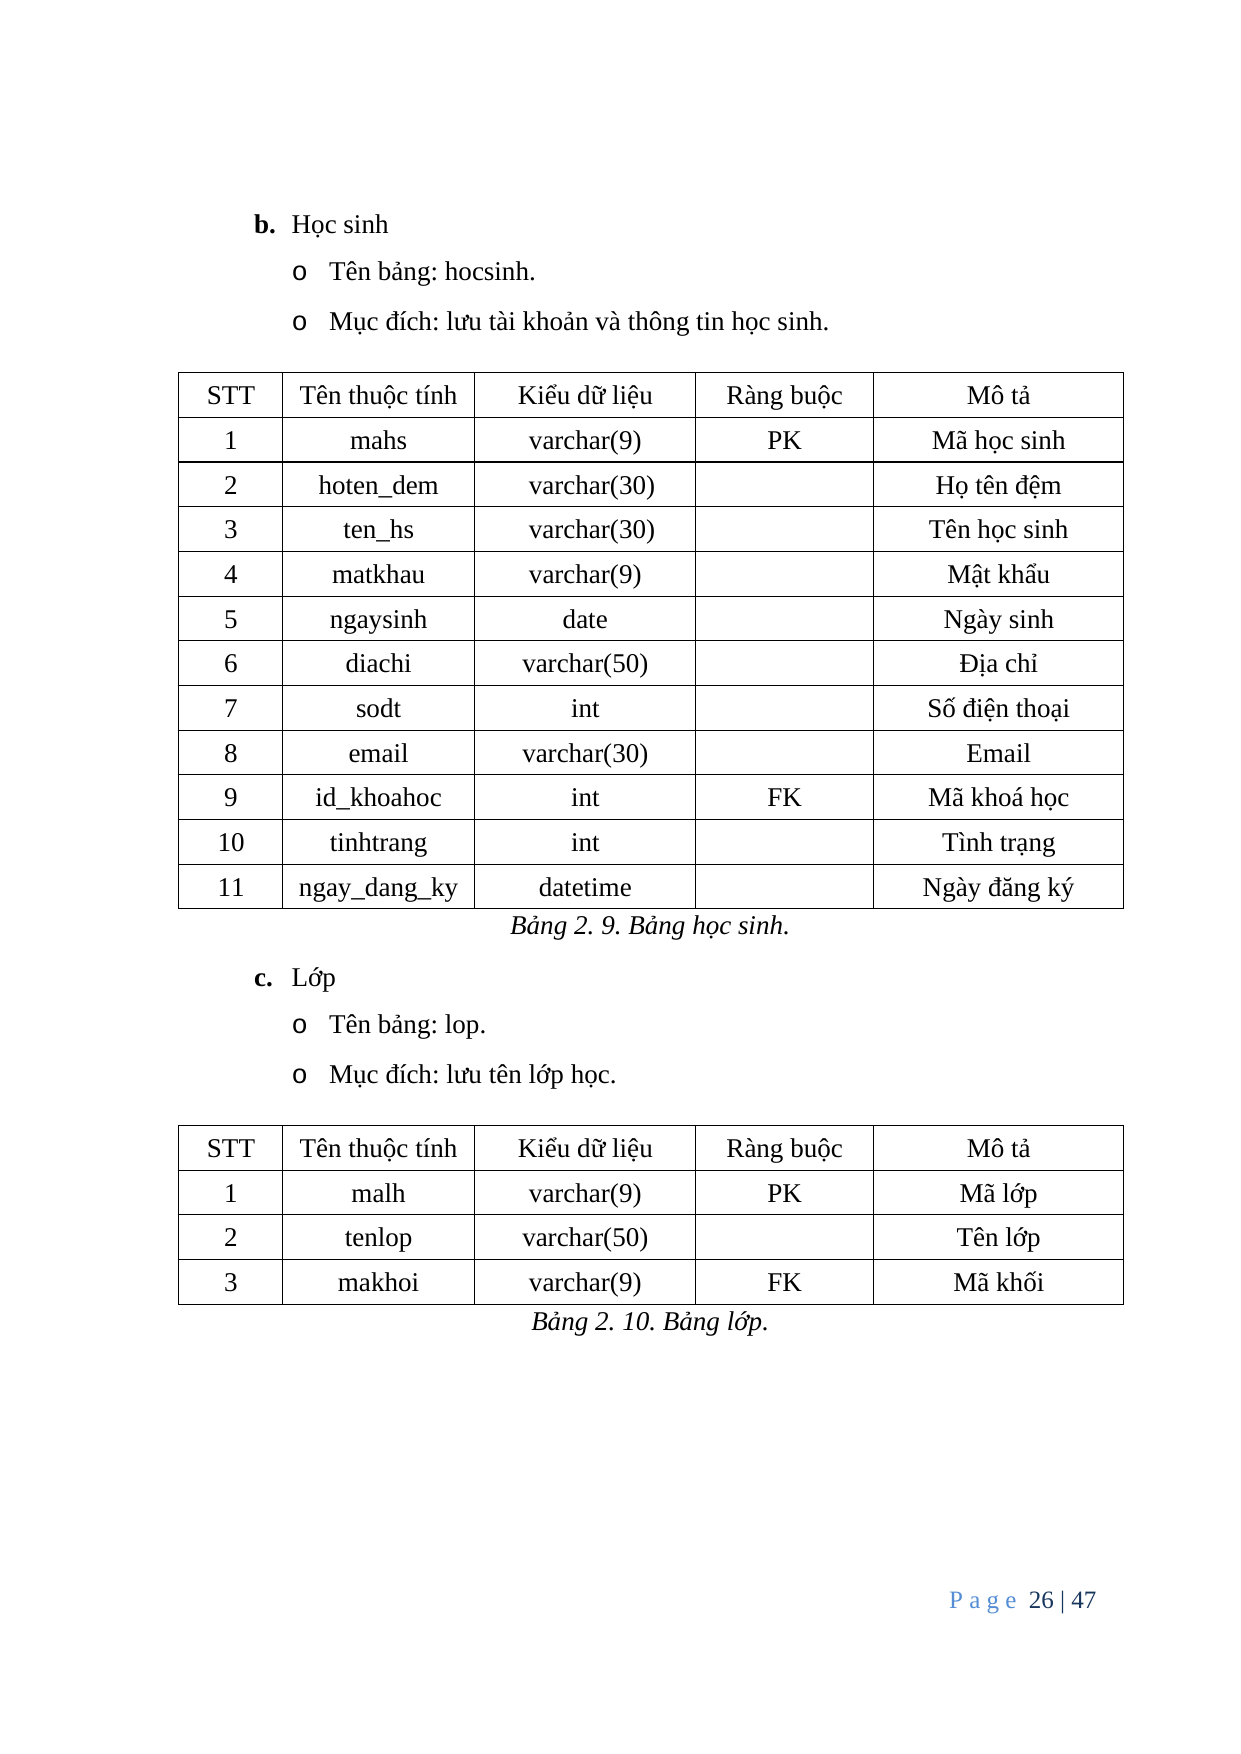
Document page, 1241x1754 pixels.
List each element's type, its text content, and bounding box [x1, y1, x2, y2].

table_cell 6 [179, 641, 282, 685]
table_cell [696, 552, 873, 596]
table_cell [696, 641, 873, 685]
table_cell 9 [179, 775, 282, 819]
table_header Ràng buộc [696, 1126, 873, 1169]
list Học sinh [254, 208, 1123, 240]
table_header Ràng buộc [696, 373, 873, 417]
table_cell 8 [179, 731, 282, 774]
table_cell malh [283, 1171, 474, 1214]
list Tên bảng: hocsinh. [291, 255, 1123, 289]
table_cell 1 [179, 418, 282, 461]
table_cell id_khoahoc [283, 775, 474, 819]
table_header Kiểu dữ liệu [475, 1126, 695, 1169]
list Mục đích: lưu tài khoản và thông tin học sinh. [291, 305, 1123, 339]
text Bảng 2. 9. Bảng học sinh. [179, 909, 1123, 941]
table_cell 3 [179, 507, 282, 551]
table_cell int [475, 686, 695, 729]
table_header Mô tả [874, 1126, 1123, 1169]
table_cell 7 [179, 686, 282, 729]
table_cell email [283, 731, 474, 774]
table_cell Họ tên đệm [874, 463, 1123, 506]
table_cell FK [696, 775, 873, 819]
table_cell [696, 820, 873, 864]
table_cell ngay_dang_ky [283, 865, 474, 908]
table_cell hoten_dem [283, 463, 474, 506]
table_cell int [475, 820, 695, 864]
table_cell int [475, 775, 695, 819]
table_cell Mật khẩu [874, 552, 1123, 596]
table_cell varchar(30) [475, 507, 695, 551]
table_cell Ngày đăng ký [874, 865, 1123, 908]
table_cell Mã lớp [874, 1171, 1123, 1214]
table_cell varchar(9) [475, 1171, 695, 1214]
table_cell varchar(50) [475, 641, 695, 685]
table_cell 1 [179, 1171, 282, 1214]
table_cell ngaysinh [283, 597, 474, 640]
table_header Tên thuộc tính [283, 373, 474, 417]
table_header Tên thuộc tính [283, 1126, 474, 1169]
table_cell tinhtrang [283, 820, 474, 864]
table_cell sodt [283, 686, 474, 729]
table_cell varchar(30) [475, 463, 695, 506]
table_cell varchar(9) [475, 552, 695, 596]
table_cell 10 [179, 820, 282, 864]
table_cell makhoi [283, 1260, 474, 1304]
table_cell Tình trạng [874, 820, 1123, 864]
table_cell varchar(30) [475, 731, 695, 774]
table_cell [696, 686, 873, 729]
table_cell tenlop [283, 1215, 474, 1259]
table_cell varchar(50) [475, 1215, 695, 1259]
table_cell Tên lớp [874, 1215, 1123, 1259]
table_cell date [475, 597, 695, 640]
table_cell ten_hs [283, 507, 474, 551]
table_cell Địa chỉ [874, 641, 1123, 685]
table_header STT [179, 1126, 282, 1169]
list Mục đích: lưu tên lớp học. [291, 1058, 1123, 1092]
table_cell 2 [179, 1215, 282, 1259]
table_cell matkhau [283, 552, 474, 596]
table_cell diachi [283, 641, 474, 685]
table_cell varchar(9) [475, 1260, 695, 1304]
table_header Mô tả [874, 373, 1123, 417]
list Lớp [254, 961, 1123, 992]
table_cell PK [696, 418, 873, 461]
table_cell [696, 731, 873, 774]
table_cell [696, 1215, 873, 1259]
table_cell [696, 507, 873, 551]
table_cell PK [696, 1171, 873, 1214]
table_cell Email [874, 731, 1123, 774]
table_cell [696, 597, 873, 640]
table_cell FK [696, 1260, 873, 1304]
table_cell 2 [179, 463, 282, 506]
table_cell 3 [179, 1260, 282, 1304]
table_cell 4 [179, 552, 282, 596]
table_cell datetime [475, 865, 695, 908]
table_cell Mã khoá học [874, 775, 1123, 819]
table_cell Tên học sinh [874, 507, 1123, 551]
table_cell Mã khối [874, 1260, 1123, 1304]
table_cell varchar(9) [475, 418, 695, 461]
text Bảng 2. 10. Bảng lớp. [179, 1305, 1123, 1336]
table_cell mahs [283, 418, 474, 461]
table_cell 5 [179, 597, 282, 640]
table_header STT [179, 373, 282, 417]
table_cell [696, 463, 873, 506]
table_cell Mã học sinh [874, 418, 1123, 461]
table_header Kiểu dữ liệu [475, 373, 695, 417]
list Tên bảng: lop. [291, 1008, 1123, 1041]
table_cell Số điện thoại [874, 686, 1123, 729]
table_cell [696, 865, 873, 908]
table_cell 11 [179, 865, 282, 908]
table_cell Ngày sinh [874, 597, 1123, 640]
